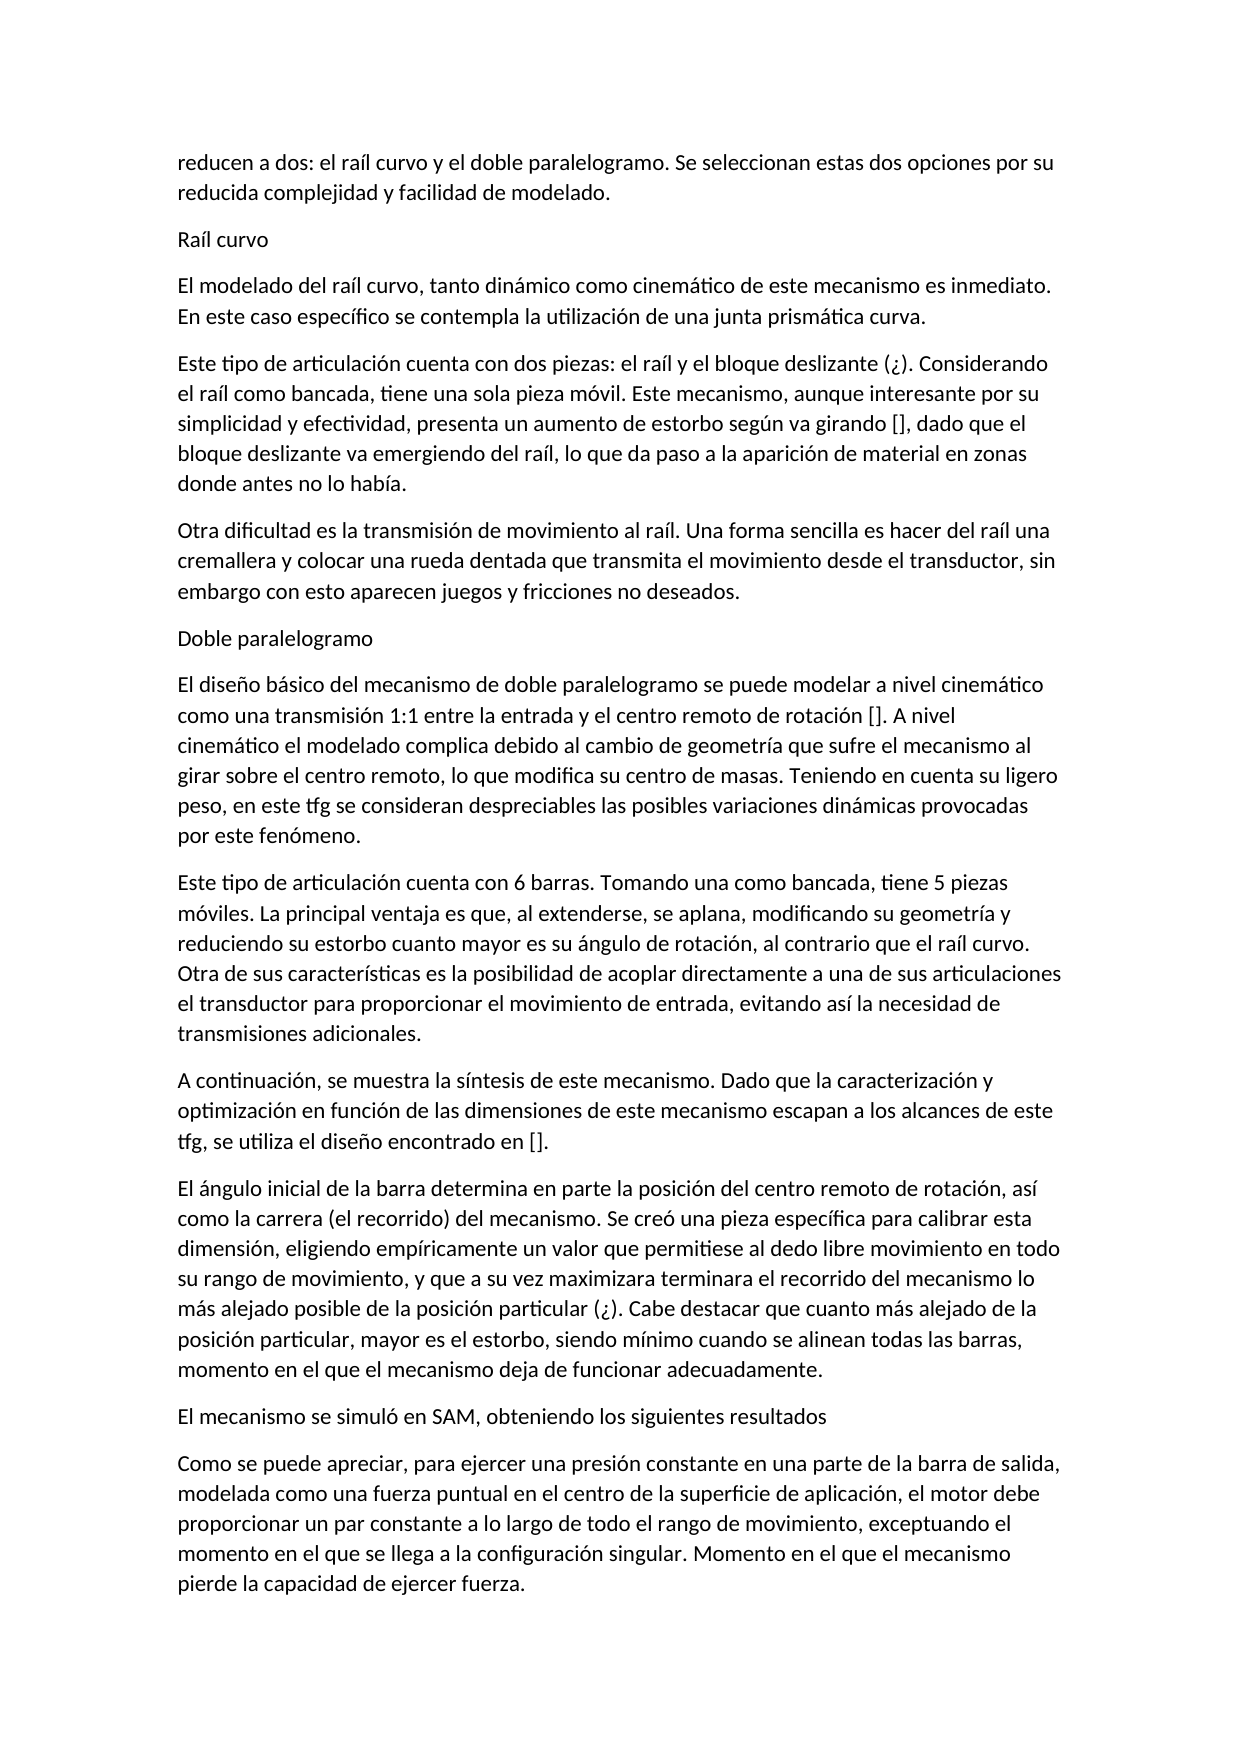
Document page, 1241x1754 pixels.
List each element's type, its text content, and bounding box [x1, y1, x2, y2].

text El modelado del raíl curvo, tanto dinámico como cinemático de este mecanismo es inmediato. En este caso específico se contempla la utilización de una junta prismática curva. [177, 272, 1063, 330]
text Este tipo de articulación cuenta con 6 barras. Tomando una como bancada, tiene 5 piezas móviles. La principal ventaja es que, al extenderse, se aplana, modificando su geometría y reduciendo su estorbo cuanto mayor es su ángulo de rotación, al contrario que el raíl curvo. Otra de sus características es la posibilidad de acoplar directamente a una de sus articulaciones el transductor para proporcionar el movimiento de entrada, evitando así la necesidad de transmisiones adicionales. [177, 868, 1063, 1047]
text El diseño básico del mecanismo de doble paralelogramo se puede modelar a nivel cinemático como una transmisión 1:1 entre la entrada y el centro remoto de rotación []. A nivel cinemático el modelado complica debido al cambio de geometría que sufre el mecanismo al girar sobre el centro remoto, lo que modifica su centro de masas. Teniendo en cuenta su ligero peso, en este tfg se consideran despreciables las posibles variaciones dinámicas provocadas por este fenómeno. [177, 671, 1063, 849]
text Doble paralelogramo [177, 624, 1063, 652]
text El mecanismo se simuló en SAM, obteniendo los siguientes resultados [177, 1402, 1063, 1430]
text Este tipo de articulación cuenta con dos piezas: el raíl y el bloque deslizante (¿). Considerando el raíl como bancada, tiene una sola pieza móvil. Este mecanismo, aunque interesante por su simplicidad y efectividad, presenta un aumento de estorbo según va girando [], dado que el bloque deslizante va emergiendo del raíl, lo que da paso a la aparición de material en zonas donde antes no lo había. [177, 349, 1063, 497]
text A continuación, se muestra la síntesis de este mecanismo. Dado que la caracterización y optimización en función de las dimensiones de este mecanismo escapan a los alcances de este tfg, se utiliza el diseño encontrado en []. [177, 1066, 1063, 1155]
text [177, 148, 1063, 206]
text Como se puede apreciar, para ejercer una presión constante en una parte de la barra de salida, modelada como una fuerza puntual en el centro de la superficie de aplicación, el motor debe proporcionar un par constante a lo largo de todo el rango de movimiento, exceptuando el momento en el que se llega a la configuración singular. Momento en el que el mecanismo pierde la capacidad de ejercer fuerza. [177, 1449, 1063, 1597]
text El ángulo inicial de la barra determina en parte la posición del centro remoto de rotación, así como la carrera (el recorrido) del mecanismo. Se creó una pieza específica para calibrar esta dimensión, eligiendo empíricamente un valor que permitiese al dedo libre movimiento en todo su rango de movimiento, y que a su vez maximizara terminara el recorrido del mecanismo lo más alejado posible de la posición particular (¿). Cabe destacar que cuanto más alejado de la posición particular, mayor es el estorbo, siendo mínimo cuando se alinean todas las barras, momento en el que el mecanismo deja de funcionar adecuadamente. [177, 1174, 1063, 1383]
text Raíl curvo [177, 225, 1063, 253]
text Otra dificultad es la transmisión de movimiento al raíl. Una forma sencilla es hacer del raíl una cremallera y colocar una rueda dentada que transmita el movimiento desde el transductor, sin embargo con esto aparecen juegos y fricciones no deseados. [177, 516, 1063, 605]
